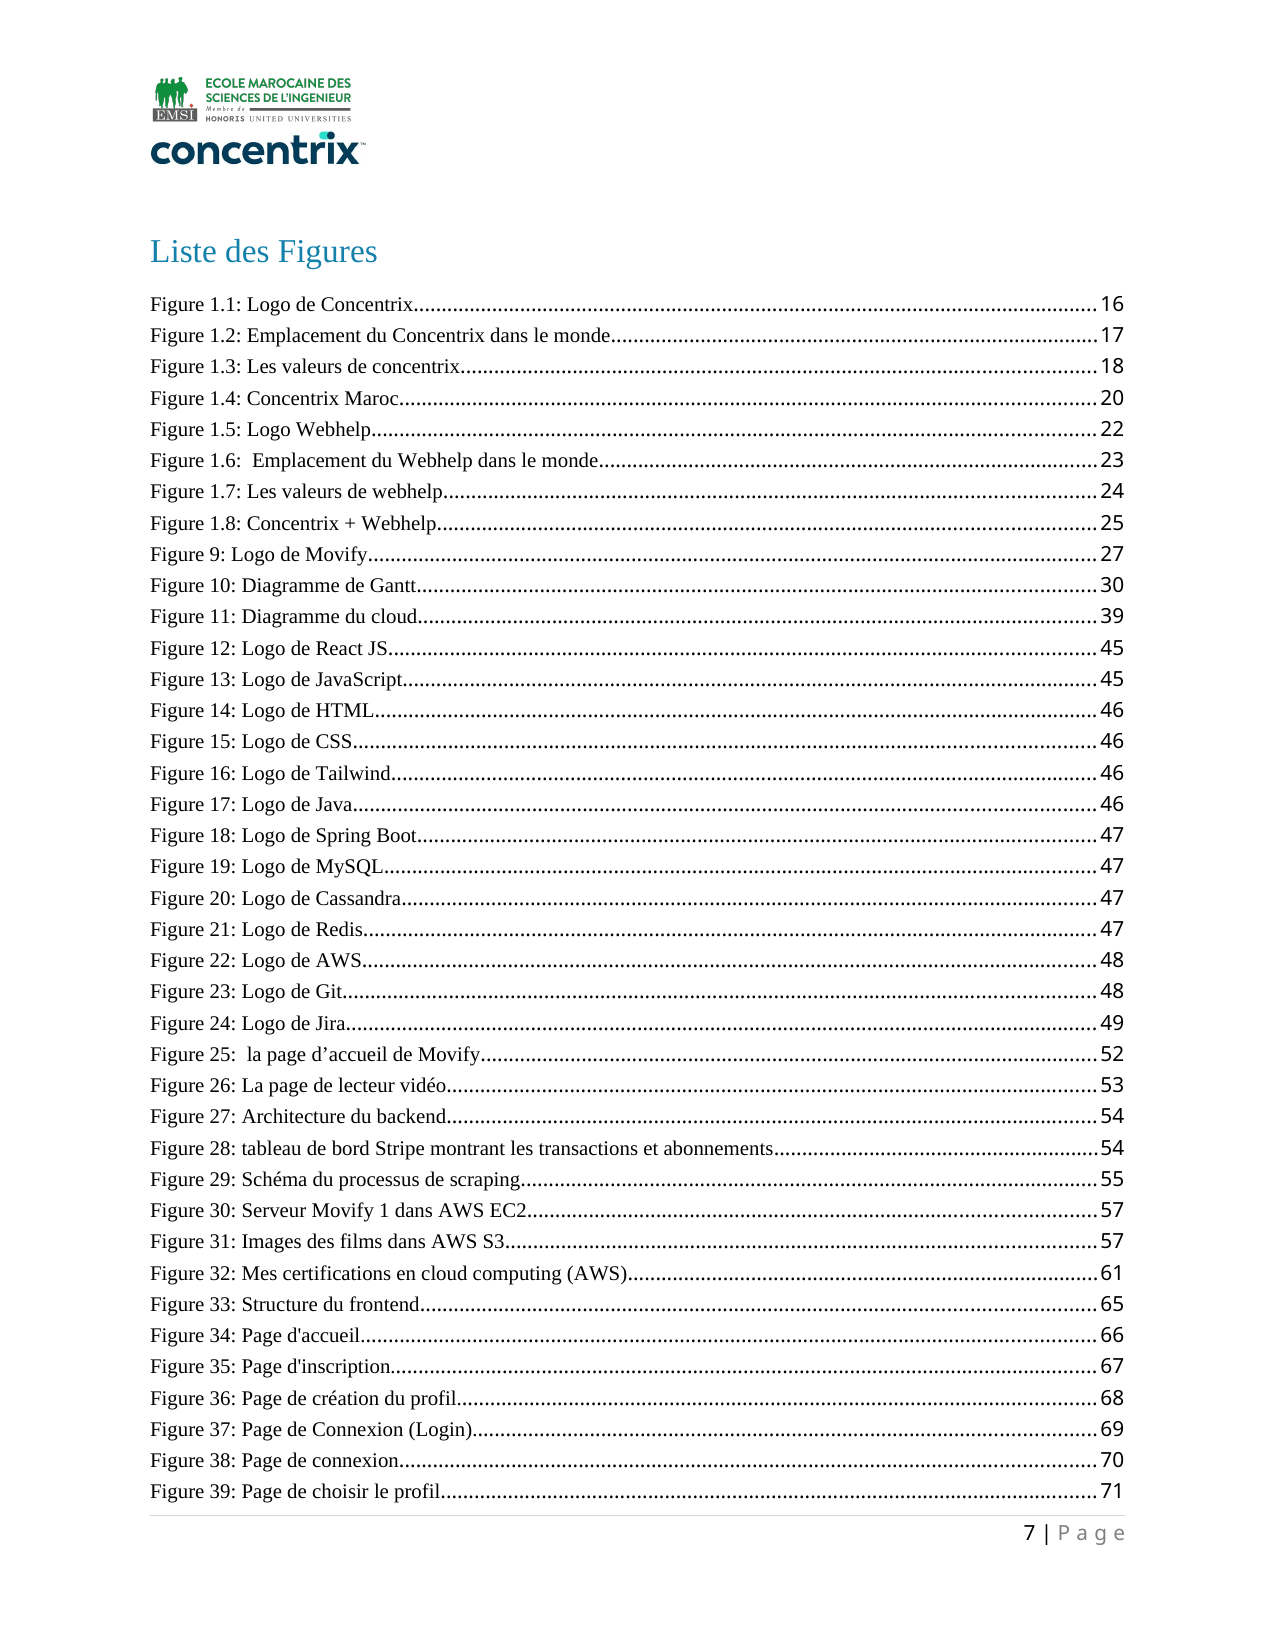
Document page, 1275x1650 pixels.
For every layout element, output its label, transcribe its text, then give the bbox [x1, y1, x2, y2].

text Figure 14: Logo de HTML 46 [150, 695, 1125, 723]
text Figure 19: Logo de MySQL 47 [150, 851, 1125, 880]
text Figure 11: Diagramme du cloud 39 [150, 601, 1125, 630]
text Figure 1.8: Concentrix + Webhelp 25 [150, 508, 1125, 536]
text Figure 1.5: Logo Webhelp 22 [150, 414, 1125, 442]
text Figure 25: la page d’accueil de Movify 52 [150, 1039, 1125, 1067]
text Figure 31: Images des films dans AWS S3 57 [150, 1226, 1125, 1255]
text Figure 24: Logo de Jira 49 [150, 1008, 1125, 1036]
text Figure 33: Structure du frontend 65 [150, 1289, 1125, 1317]
text Figure 1.6: Emplacement du Webhelp dans le monde 23 [150, 445, 1125, 473]
text Figure 29: Schéma du processus de scraping 55 [150, 1164, 1125, 1192]
text Figure 34: Page d'accueil. 66 [150, 1320, 1125, 1348]
text Figure 32: Mes certifications en cloud computing (AWS) 61 [150, 1258, 1125, 1286]
text Figure 36: Page de création du profil. 68 [150, 1383, 1125, 1411]
text Figure 1.2: Emplacement du Concentrix dans le monde 17 [150, 320, 1125, 348]
text Figure 18: Logo de Spring Boot 47 [150, 820, 1125, 848]
text Figure 10: Diagramme de Gantt 30 [150, 570, 1125, 598]
text Figure 20: Logo de Cassandra 47 [150, 883, 1125, 911]
text Figure 9: Logo de Movify 27 [150, 539, 1125, 567]
text Figure 28: tableau de bord Stripe montrant les transactions et abonnements 54 [150, 1133, 1125, 1161]
text Figure 35: Page d'inscription. 67 [150, 1351, 1125, 1380]
text Figure 12: Logo de React JS 45 [150, 633, 1125, 661]
text Figure 15: Logo de CSS 46 [150, 726, 1125, 755]
picture [150, 75, 368, 170]
subtitle Liste des Figures [150, 231, 1125, 270]
text Figure 37: Page de Connexion (Login). 69 [150, 1414, 1125, 1442]
text Figure 13: Logo de JavaScript 45 [150, 664, 1125, 692]
text Figure 30: Serveur Movify 1 dans AWS EC2 57 [150, 1195, 1125, 1223]
text Figure 1.4: Concentrix Maroc 20 [150, 383, 1125, 411]
text Figure 27: Architecture du backend 54 [150, 1101, 1125, 1130]
text Figure 39: Page de choisir le profil 71 [150, 1476, 1125, 1505]
text Figure 17: Logo de Java 46 [150, 789, 1125, 817]
text Figure 38: Page de connexion 70 [150, 1445, 1125, 1473]
text Figure 1.1: Logo de Concentrix 16 [150, 289, 1125, 317]
text Figure 1.3: Les valeurs de concentrix 18 [150, 351, 1125, 380]
text Figure 1.7: Les valeurs de webhelp 24 [150, 476, 1125, 505]
text Figure 26: La page de lecteur vidéo 53 [150, 1070, 1125, 1098]
text Figure 21: Logo de Redis 47 [150, 914, 1125, 942]
text Figure 23: Logo de Git 48 [150, 976, 1125, 1005]
text Figure 16: Logo de Tailwind 46 [150, 758, 1125, 786]
text Figure 22: Logo de AWS 48 [150, 945, 1125, 973]
